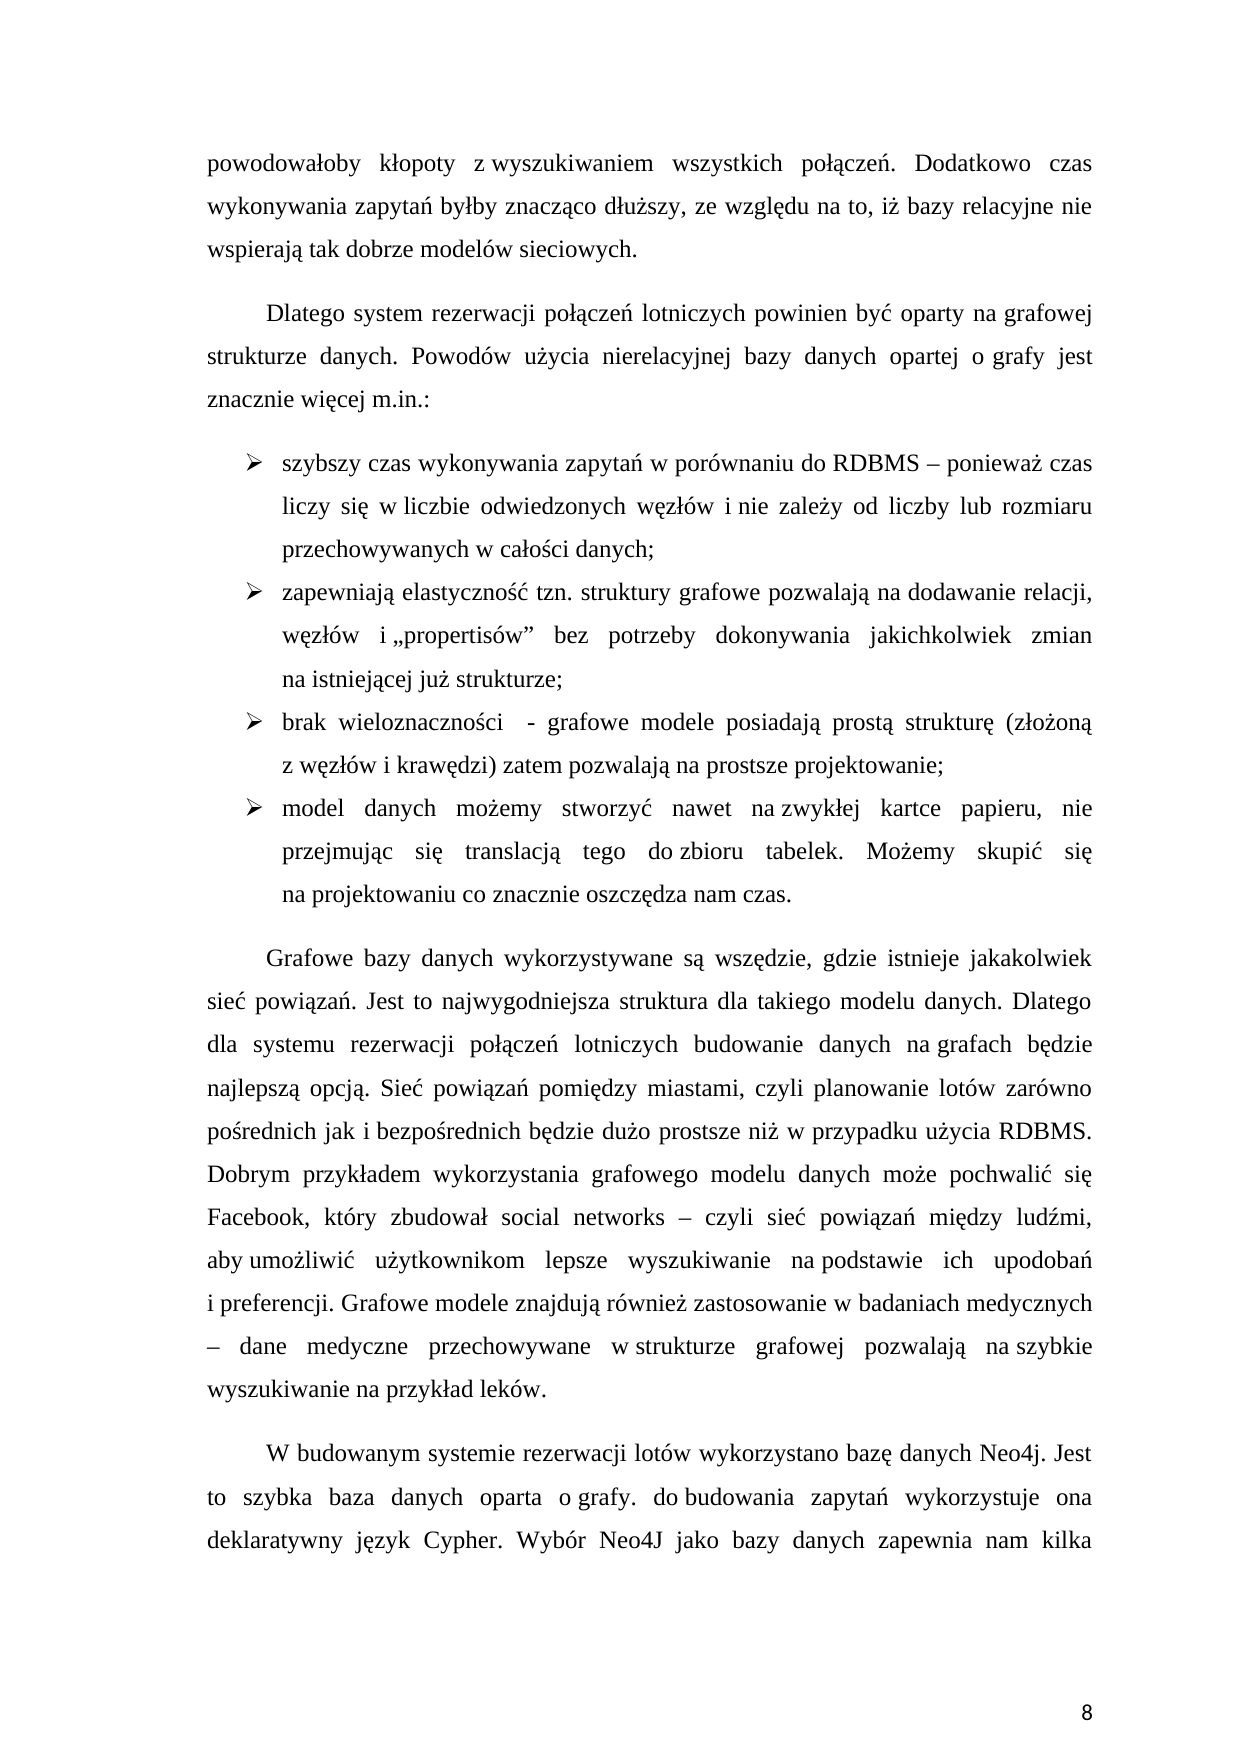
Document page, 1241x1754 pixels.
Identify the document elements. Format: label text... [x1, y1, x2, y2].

list zapewniają elastyczność tzn. struktury grafowe pozwalają na dodawanie relacji, węzłów i „propertisów” bez potrzeby dokonywania jakichkolwiek zmian na istniejącej już strukturze; [244, 577, 1092, 692]
list brak wieloznaczności - grafowe modele posiadają prostą strukturę (złożoną z węzłów i krawędzi) zatem pozwalają na prostsze projektowanie; [244, 707, 1092, 779]
text Grafowe bazy danych wykorzystywane są wszędzie, gdzie istnieje jakakolwiek sieć powiązań. Jest to najwygodniejsza struktura dla takiego modelu danych. Dlatego dla systemu rezerwacji połączeń lotniczych budowanie danych na grafach będzie najlepszą opcją. Sieć powiązań pomiędzy miastami, czyli planowanie lotów zarówno pośrednich jak i bezpośrednich będzie dużo prostsze niż w przypadku użycia RDBMS. Dobrym przykładem wykorzystania grafowego modelu danych może pochwalić się Facebook, który zbudował social networks – czyli sieć powiązań między ludźmi, aby umożliwić użytkownikom lepsze wyszukiwanie na podstawie ich upodobań i preferencji. Grafowe modele znajdują również zastosowanie w badaniach medycznych – dane medyczne przechowywane w strukturze grafowej pozwalają na szybkie wyszukiwanie na przykład leków. [207, 943, 1092, 1403]
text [207, 148, 1092, 263]
list szybszy czas wykonywania zapytań w porównaniu do RDBMS – ponieważ czas liczy się w liczbie odwiedzonych węzłów i nie zależy od liczby lub rozmiaru przechowywanych w całości danych; [244, 448, 1092, 563]
list model danych możemy stworzyć nawet na zwykłej kartce papieru, nie przejmując się translacją tego do zbioru tabelek. Możemy skupić się na projektowaniu co znacznie oszczędza nam czas. [244, 793, 1092, 908]
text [207, 1438, 1092, 1553]
text Dlatego system rezerwacji połączeń lotniczych powinien być oparty na grafowej strukturze danych. Powodów użycia nierelacyjnej bazy danych opartej o grafy jest znacznie więcej m.in.: [207, 298, 1092, 413]
